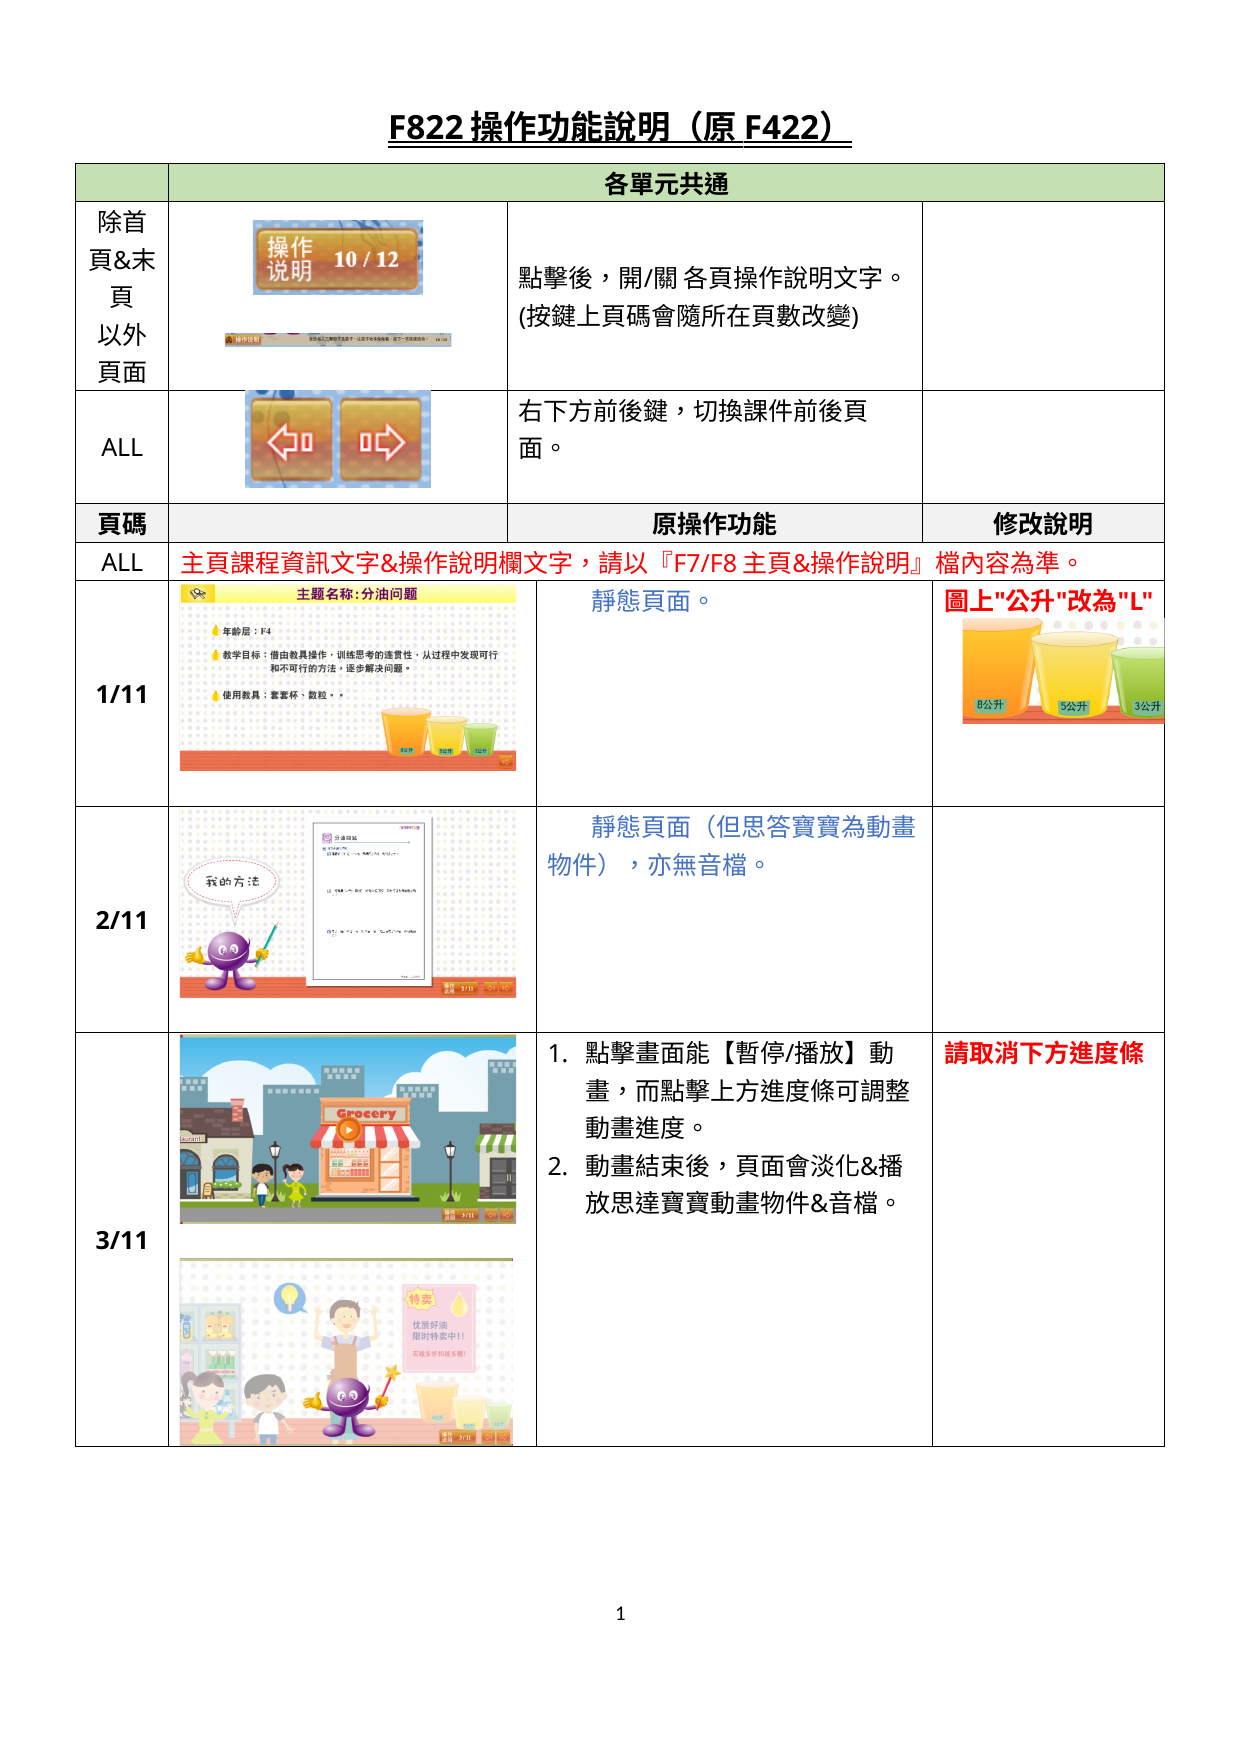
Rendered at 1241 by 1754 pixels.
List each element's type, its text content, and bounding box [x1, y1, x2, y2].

picture [179, 1033, 517, 1224]
picture [224, 333, 452, 347]
table_cell 點擊後，開/關 各頁操作說明文字。(按鍵上頁碼會隨所在頁數改變) [508, 202, 922, 389]
table_cell 除首頁&末頁 以外頁面 [76, 202, 168, 389]
picture [245, 390, 431, 488]
table_cell [923, 391, 1164, 503]
table_cell 2/11 [76, 807, 168, 1032]
table_header [76, 164, 168, 201]
picture [179, 807, 517, 998]
table_cell ALL [76, 543, 168, 580]
table_cell [169, 202, 507, 389]
table_cell [169, 391, 507, 503]
table_cell [169, 1033, 536, 1446]
table_cell [169, 807, 536, 1032]
table_cell [169, 581, 536, 806]
table_cell [923, 202, 1164, 389]
table_cell 原操作功能 [508, 504, 922, 542]
text F822操作功能說明（原F422） [75, 87, 1165, 162]
table_cell 頁碼 [76, 504, 168, 542]
table_cell 請取消下方進度條 [933, 1033, 1164, 1446]
table_header 各單元共通 [169, 164, 1164, 201]
picture [252, 220, 424, 295]
table_cell [933, 807, 1164, 1032]
table_cell 修改說明 [923, 504, 1164, 542]
table_cell 右下方前後鍵，切換課件前後頁面。 [508, 391, 922, 503]
table_cell 點擊畫面能【暫停/播放】動畫，而點擊上方進度條可調整動畫進度。 動畫結束後，頁面會淡化&播放思達寶寶動畫物件&音檔。 [537, 1033, 932, 1446]
table_cell 1/11 [76, 581, 168, 806]
picture [179, 1258, 513, 1446]
table_cell [169, 504, 507, 542]
table_cell 靜態頁面。 [537, 581, 932, 806]
table_cell ALL [76, 391, 168, 503]
table_cell 圖上"公升"改為"L" [933, 581, 1164, 806]
table_cell 主頁課程資訊文字&操作說明欄文字，請以『F7/F8主頁&操作說明』檔內容為準。 [169, 543, 1164, 580]
table_cell 靜態頁面（但思答寶寶為動畫物件），亦無音檔。 [537, 807, 932, 1032]
picture [179, 581, 517, 771]
table_cell 3/11 [76, 1033, 168, 1446]
